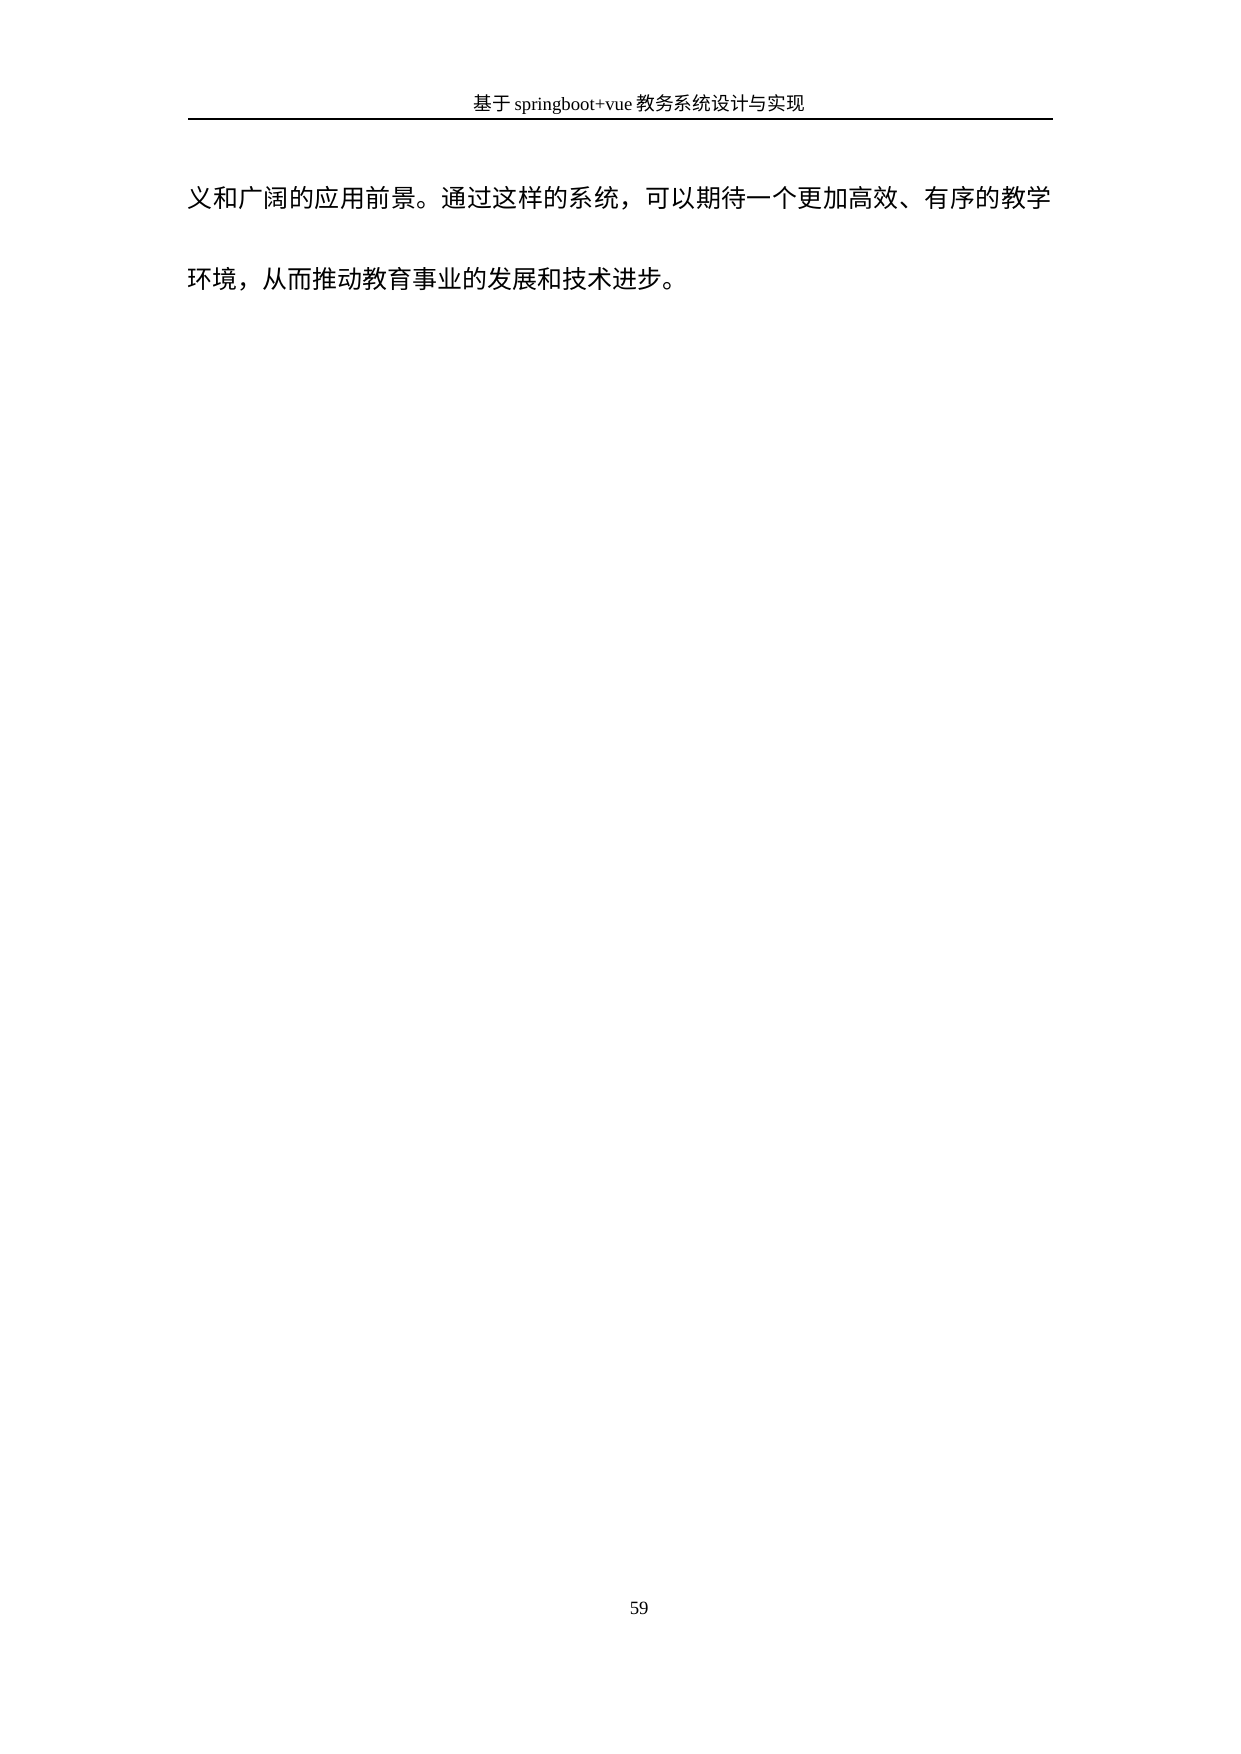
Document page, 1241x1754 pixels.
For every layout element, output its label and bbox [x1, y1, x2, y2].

text [187, 164, 1053, 311]
